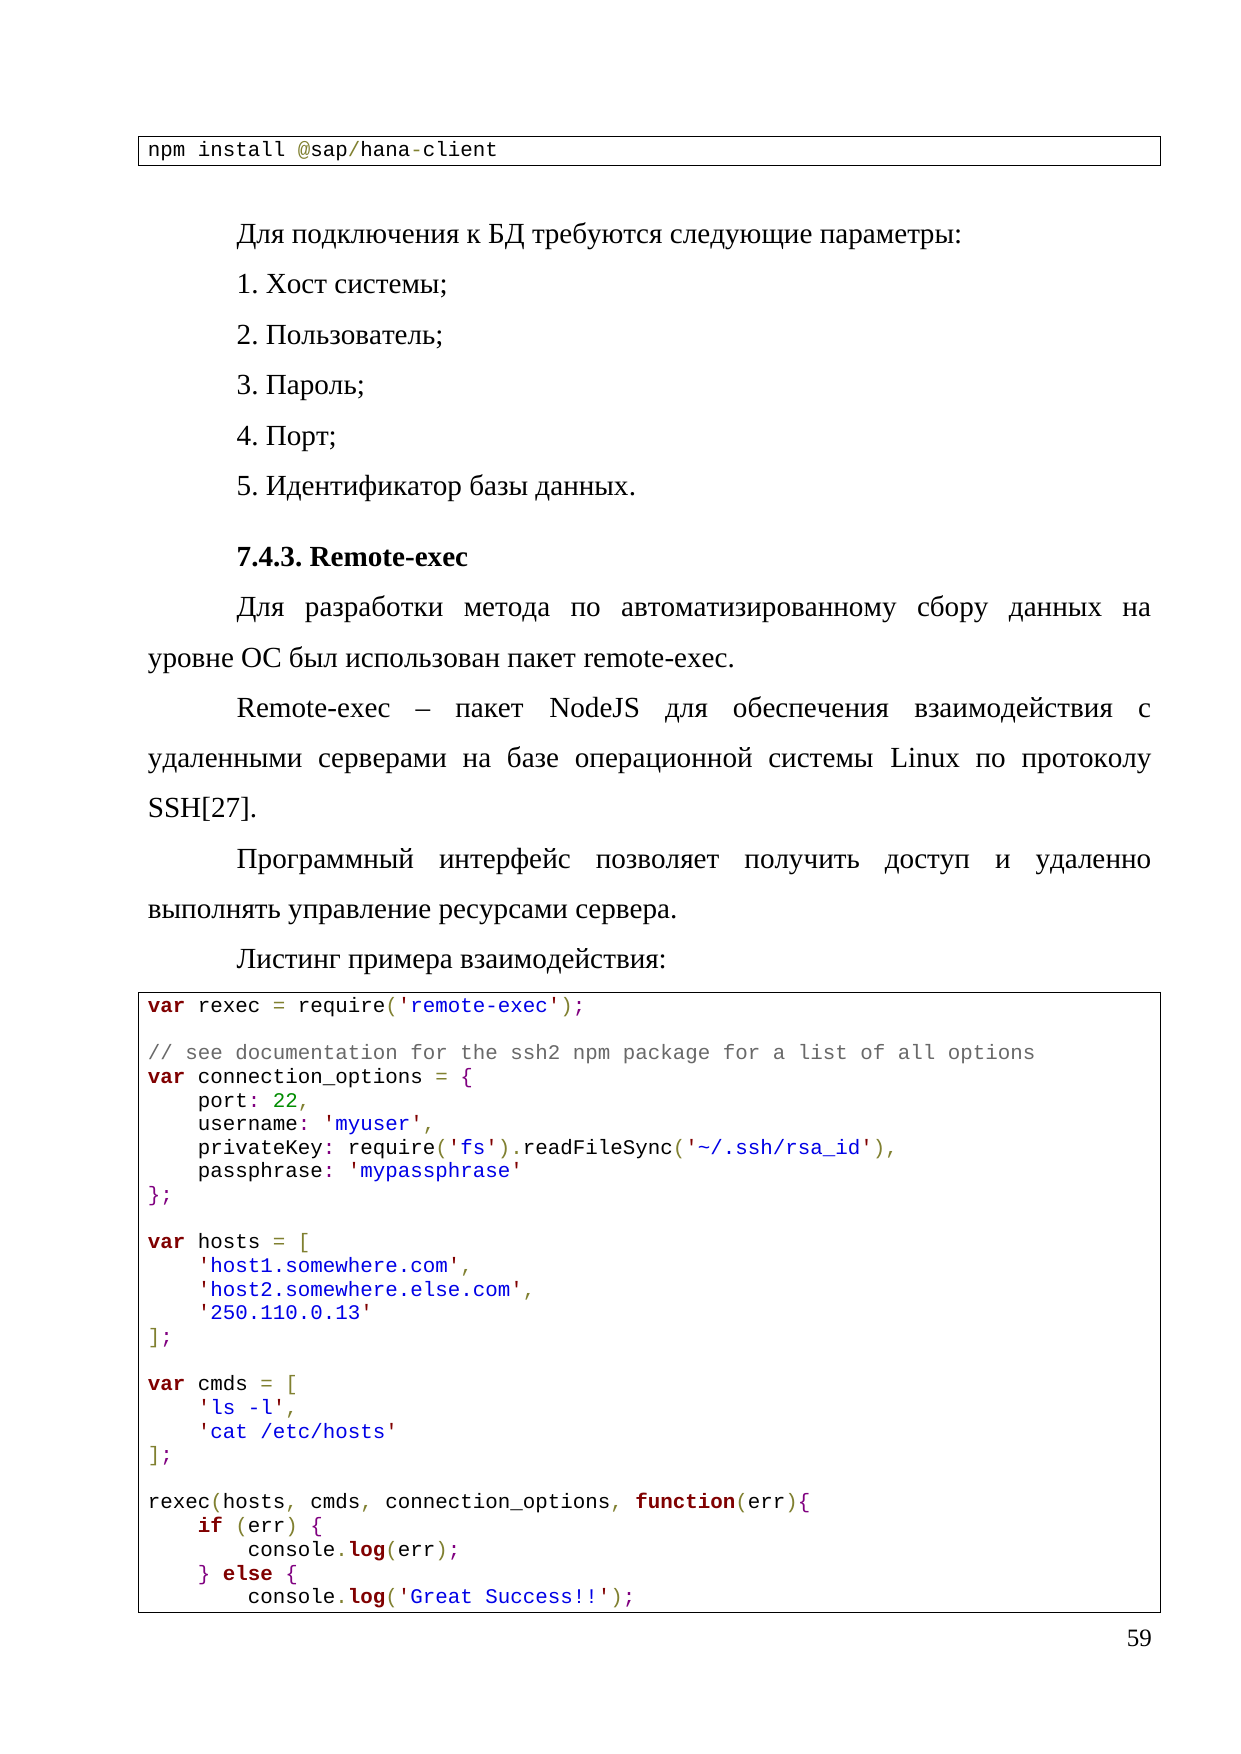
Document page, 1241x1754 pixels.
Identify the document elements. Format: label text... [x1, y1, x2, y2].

text 'ls -l', [148, 1397, 1152, 1421]
text var rexec = require('remote-exec'); [139, 993, 1160, 1019]
list Пользователь; [148, 317, 1152, 351]
text var hosts = [ [148, 1231, 1152, 1255]
text npm install @sap/hana-client [139, 137, 1160, 165]
text console.log(err); [148, 1539, 1152, 1562]
text }; [148, 1184, 1152, 1208]
text console.log('Great Success!!'); [139, 1583, 1160, 1612]
list Пароль; [148, 367, 1152, 401]
text 'host1.somewhere.com', [148, 1255, 1152, 1279]
text passphrase: 'mypassphrase' [148, 1161, 1152, 1184]
text 'host2.somewhere.else.com', [148, 1279, 1152, 1302]
text } else { [148, 1562, 1152, 1583]
text var connection_options = { [148, 1066, 1152, 1089]
text '250.110.0.13' [148, 1302, 1152, 1326]
list Идентификатор базы данных. [148, 468, 1152, 501]
list Программный интерфейс позволяет получить доступ и удаленно выполнять управление ресурсами сервера. [148, 841, 1152, 925]
text username: 'myuser', [148, 1113, 1152, 1137]
text port: 22, [148, 1089, 1152, 1113]
text // see documentation for the ssh2 npm package for a list of all options [148, 1042, 1152, 1066]
list Хост системы; [148, 267, 1152, 300]
text Remote-exec – пакет NodeJS для обеспечения взаимодействия с удаленными серверами на базе операционной системы Linux по протоколу SSH[27]. [148, 690, 1152, 824]
list Листинг примера взаимодействия: [148, 942, 1152, 975]
text ]; [148, 1326, 1152, 1350]
text Для подключения к БД требуются следующие параметры: [148, 216, 1152, 250]
text if (err) { [148, 1515, 1152, 1539]
text var cmds = [ [148, 1373, 1152, 1397]
text 'cat /etc/hosts' [148, 1421, 1152, 1444]
text rexec(hosts, cmds, connection_options, function(err){ [148, 1492, 1152, 1515]
subtitle 7.4.3. Remote-exec [148, 539, 1152, 573]
text privateKey: require('fs').readFileSync('~/.ssh/rsa_id'), [148, 1137, 1152, 1161]
list Порт; [148, 418, 1152, 451]
text ]; [148, 1444, 1152, 1468]
text Для разработки метода по автоматизированному сбору данных на уровне ОС был использован пакет remote-exec. [148, 589, 1152, 673]
